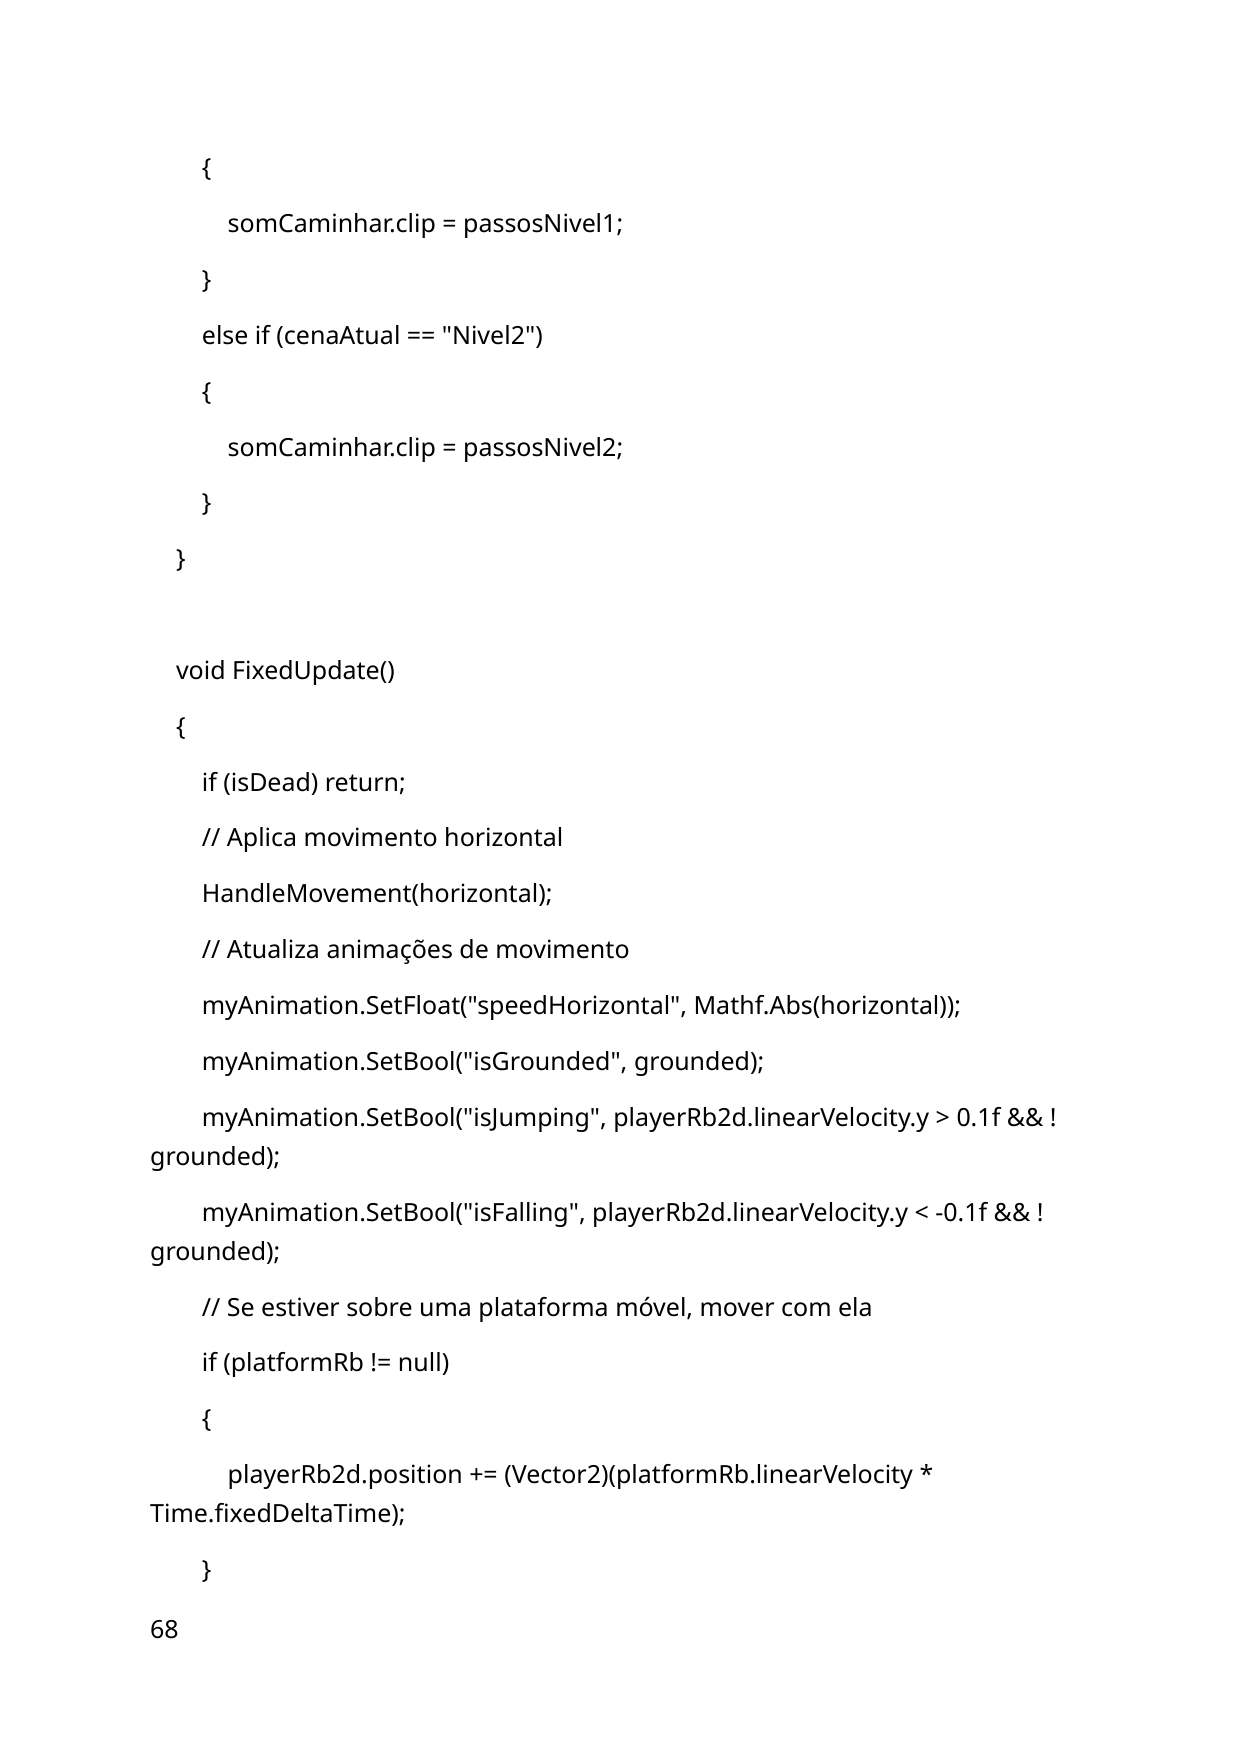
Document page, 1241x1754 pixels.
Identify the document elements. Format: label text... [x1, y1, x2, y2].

text // Atualiza animações de movimento [150, 932, 1090, 966]
text somCaminhar.clip = passosNivel1; [150, 206, 1090, 240]
text } [150, 541, 1090, 575]
text { [150, 708, 1090, 742]
text { [150, 373, 1090, 407]
text } [150, 262, 1090, 296]
text } [150, 1552, 1090, 1586]
text else if (cenaAtual == "Nivel2") [150, 317, 1090, 352]
text } [150, 485, 1090, 519]
text { [150, 150, 1090, 184]
text playerRb2d.position += (Vector2)(platformRb.linearVelocity * Time.fixedDeltaTime); [150, 1457, 1090, 1530]
text void FixedUpdate() [150, 652, 1090, 687]
text if (platformRb != null) [150, 1345, 1090, 1379]
text myAnimation.SetFloat("speedHorizontal", Mathf.Abs(horizontal)); [150, 987, 1090, 1022]
text if (isDead) return; [150, 764, 1090, 798]
text myAnimation.SetBool("isFalling", playerRb2d.linearVelocity.y < -0.1f && !grounded); [150, 1194, 1090, 1267]
text myAnimation.SetBool("isJumping", playerRb2d.linearVelocity.y > 0.1f && !grounded); [150, 1099, 1090, 1172]
text // Se estiver sobre uma plataforma móvel, mover com ela [150, 1289, 1090, 1323]
text somCaminhar.clip = passosNivel2; [150, 429, 1090, 463]
text // Aplica movimento horizontal [150, 820, 1090, 854]
text HandleMovement(horizontal); [150, 876, 1090, 910]
text myAnimation.SetBool("isGrounded", grounded); [150, 1043, 1090, 1077]
text { [150, 1401, 1090, 1435]
